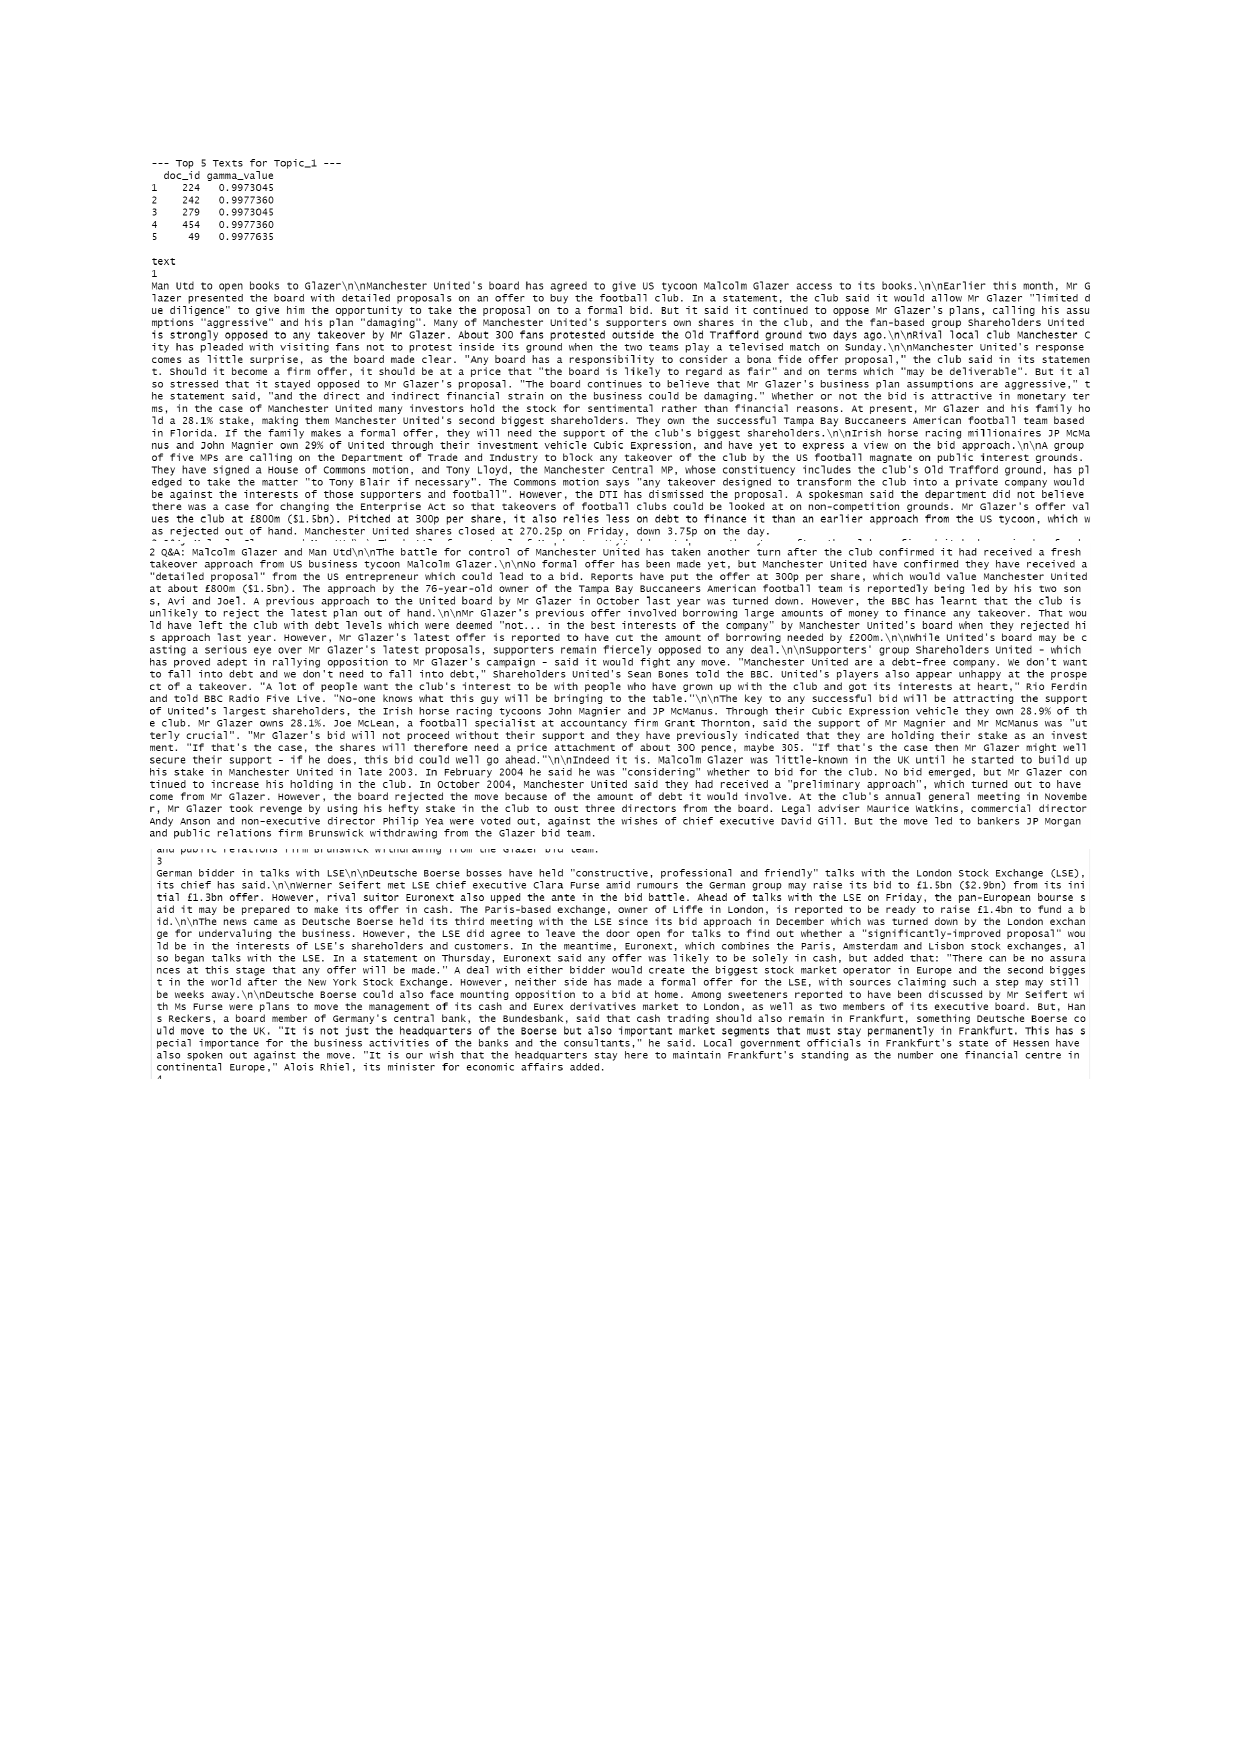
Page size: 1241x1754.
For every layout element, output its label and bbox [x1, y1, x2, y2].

picture [150, 849, 1091, 1079]
picture [150, 543, 1091, 840]
picture [150, 150, 1091, 541]
